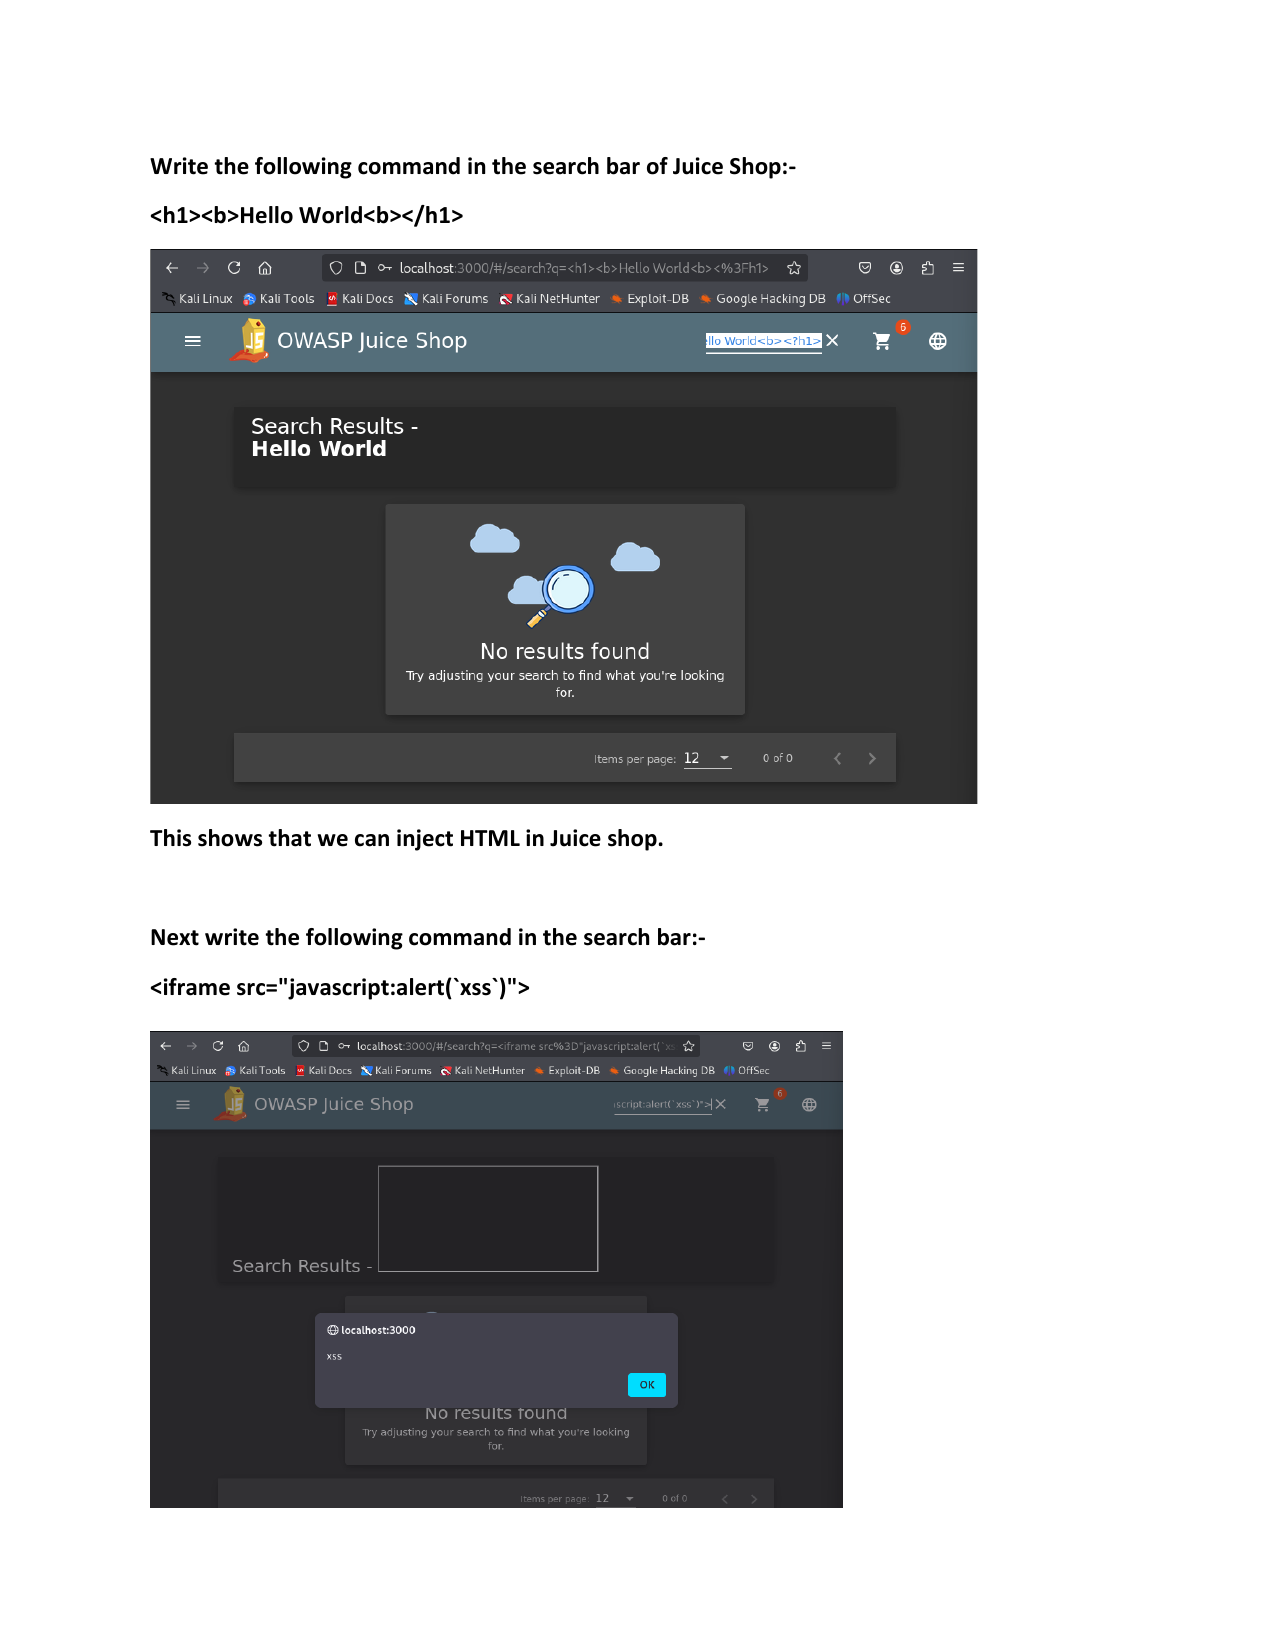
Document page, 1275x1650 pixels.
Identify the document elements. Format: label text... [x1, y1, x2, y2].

text Write the following command in the search bar of Juice Shop:- [150, 150, 1125, 181]
text <iframe src="javascript:alert(`xss`)"> [150, 971, 1125, 1001]
text Next write the following command in the search bar:- [150, 921, 1125, 952]
text This shows that we can inject HTML in Juice shop. [150, 822, 1125, 852]
picture [150, 1031, 843, 1508]
picture [150, 249, 978, 804]
text <h1><b>Hello World<b></h1> [150, 199, 1125, 230]
